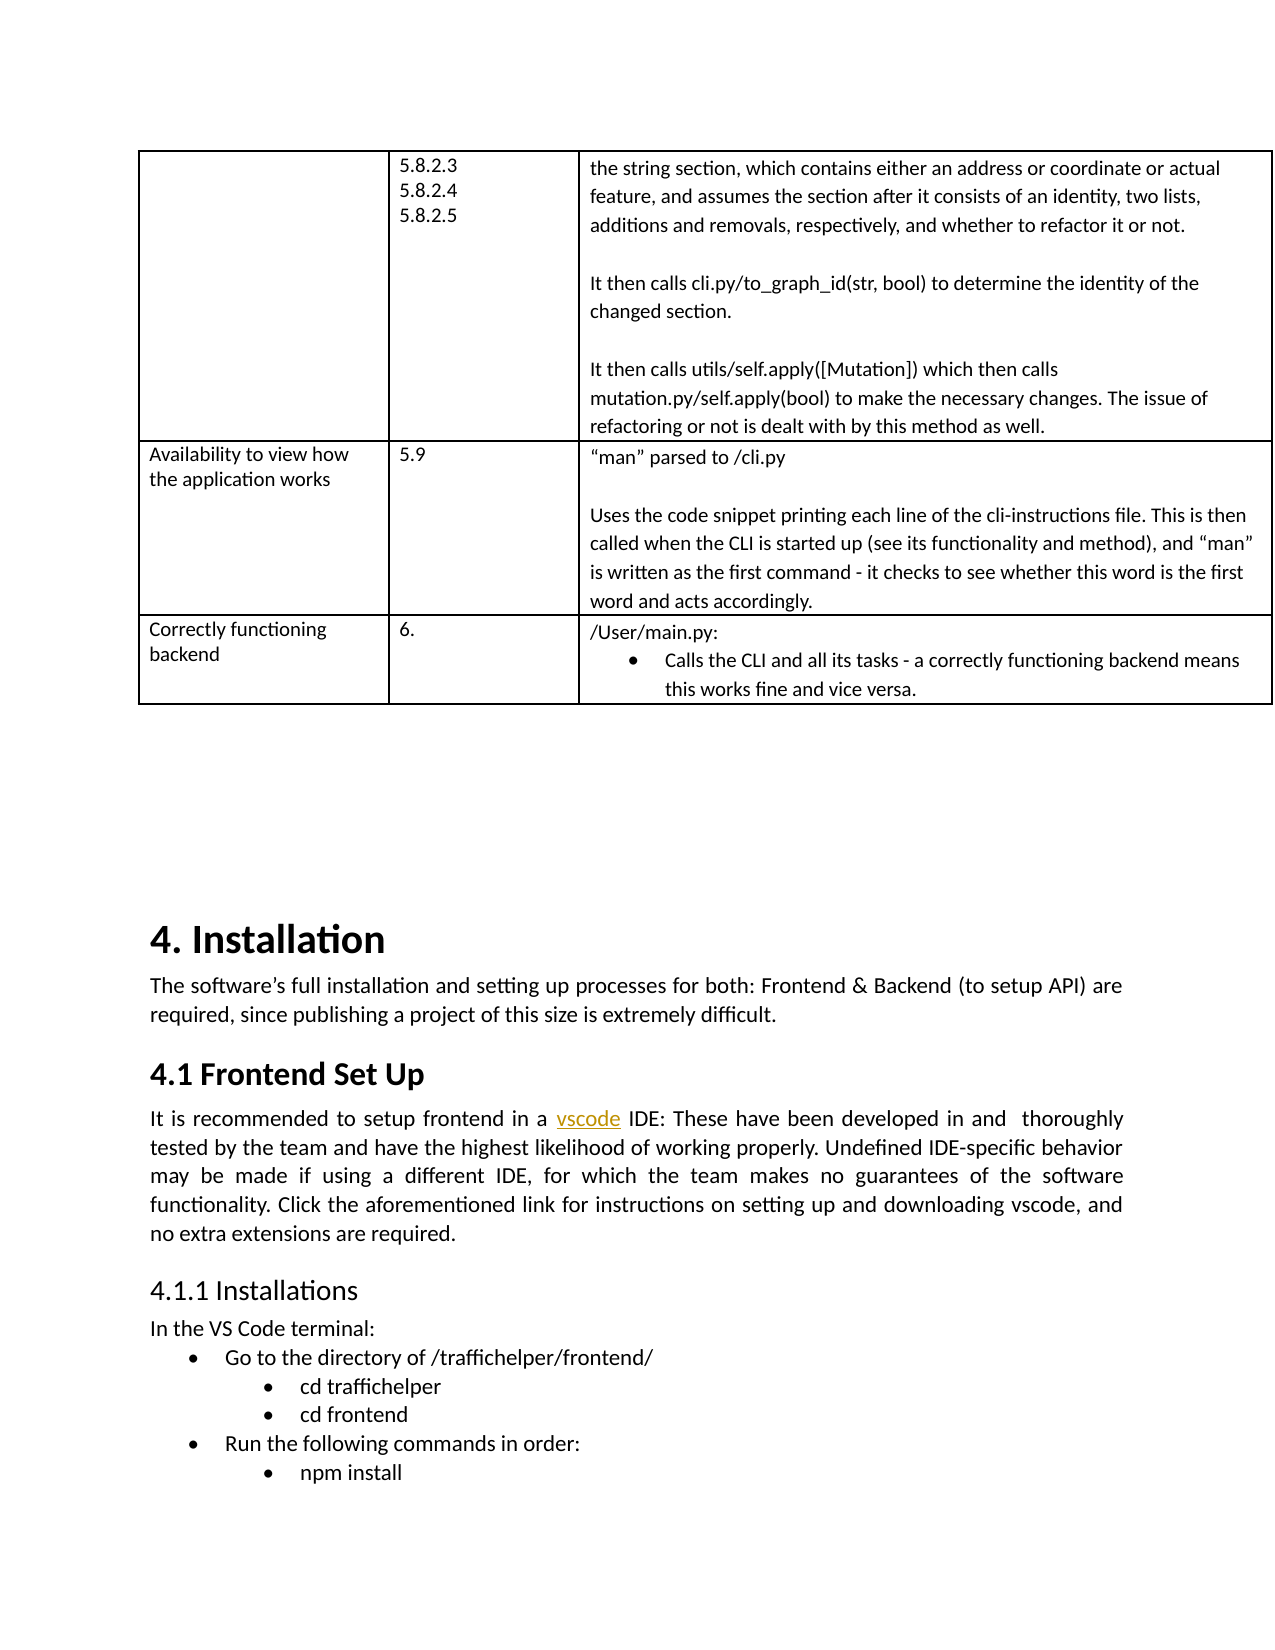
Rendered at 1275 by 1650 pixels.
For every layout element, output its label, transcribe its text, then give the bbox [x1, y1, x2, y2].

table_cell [580, 152, 1271, 439]
text 4.1.1 Installations [150, 1280, 1125, 1305]
table_cell /User/main.py: Calls the CLI and all its tasks - a correctly functioning backend means this works fine and vice versa. [580, 616, 1271, 702]
table_cell 5.9 [390, 442, 578, 614]
table_cell Correctly functioning backend [140, 616, 388, 702]
list npm install [262, 1457, 1125, 1486]
text It is recommended to setup frontend in a vscode IDE: These have been developed in and thoroughly tested by the team and have the highest likelihood of working properly. Undefined IDE-specific behavior may be made if using a different IDE, for which the team makes no guarantees of the software functionality. Click the aforementioned link for instructions on setting up and downloading vscode, and no extra extensions are required. [150, 1103, 1125, 1247]
text 4. Installation [150, 933, 1125, 958]
list Go to the directory of /traffichelper/frontend/ [187, 1342, 1125, 1371]
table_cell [390, 152, 578, 439]
list cd frontend [262, 1400, 1125, 1429]
table_cell Availability to view how the application works [140, 442, 388, 614]
list Run the following commands in order: [187, 1429, 1125, 1457]
text In the VS Code terminal: [150, 1314, 1125, 1342]
list cd traffichelper [262, 1371, 1125, 1400]
text The software’s full installation and setting up processes for both: Frontend & Backend (to setup API) are required, since publishing a project of this size is extremely difficult. [150, 971, 1125, 1028]
table_cell “man” parsed to /cli.py Uses the code snippet printing each line of the cli-instructions file. This is then called when the CLI is started up (see its functionality and method), and “man” is written as the first command - it checks to see whether this word is the first word and acts accordingly. [580, 442, 1271, 614]
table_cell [140, 152, 388, 439]
table_cell 6. [390, 616, 578, 702]
text 4.1 Frontend Set Up [150, 1066, 1125, 1091]
